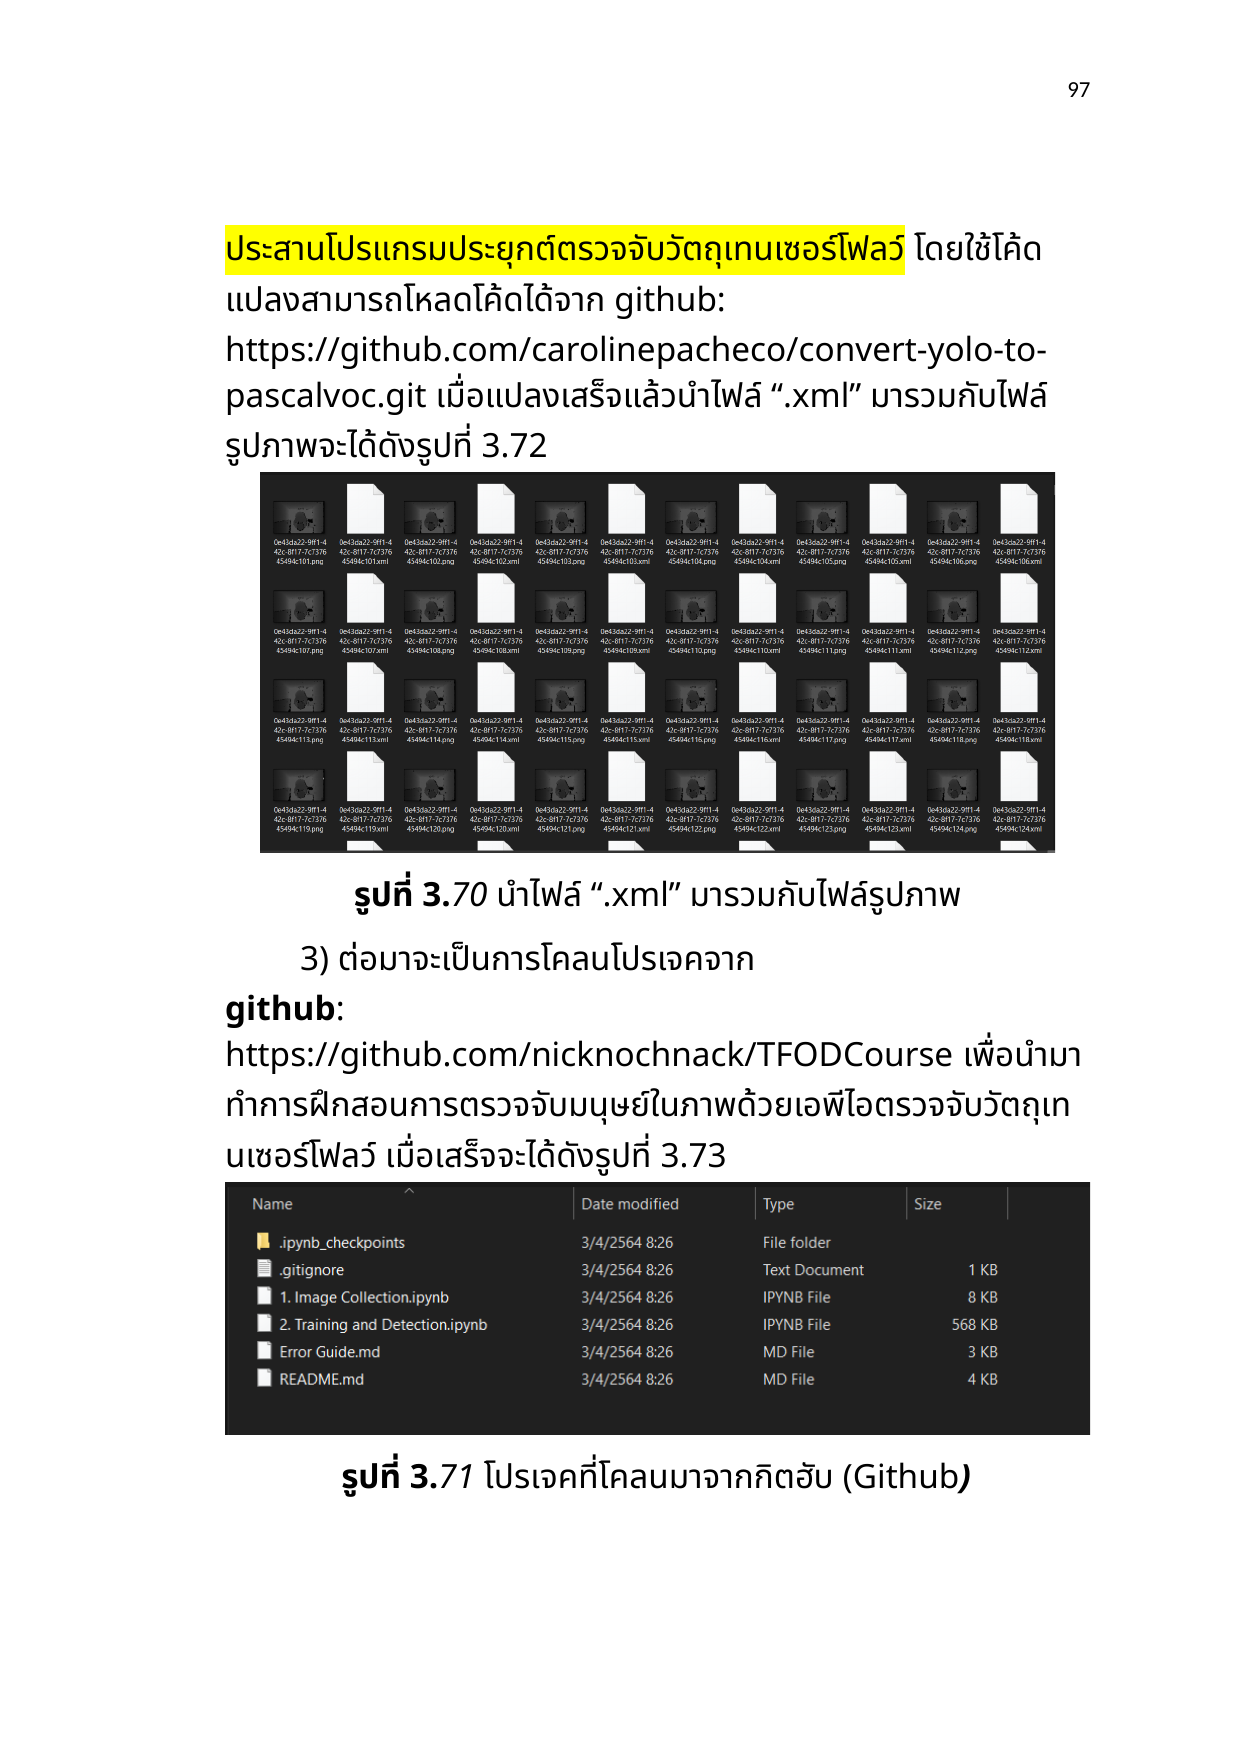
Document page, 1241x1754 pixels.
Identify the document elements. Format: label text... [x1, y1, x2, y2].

text รูปที่ 3.70 นำไฟล์ “.xml” มารวมกับไฟล์รูปภาพ [225, 871, 1090, 922]
text github: https://github.com/nicknochnack/TFODCourse เพื่อนำมาทำการฝึกสอนการตรวจจับมนุษย์ในภาพด้วยเอพีไอตรวจจับวัตถุเทนเซอร์โฟลว์ เมื่อเสร็จจะได้ดังรูปที่ 3.73 [225, 985, 1090, 1182]
picture [225, 1182, 1091, 1435]
text 3) ต่อมาจะเป็นการโคลนโปรเจคจาก [225, 934, 1090, 985]
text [225, 225, 1090, 473]
text รูปที่ 3.71 โปรเจคที่โคลนมาจากกิตฮับ (Github) [225, 1453, 1090, 1504]
picture [260, 472, 1055, 853]
